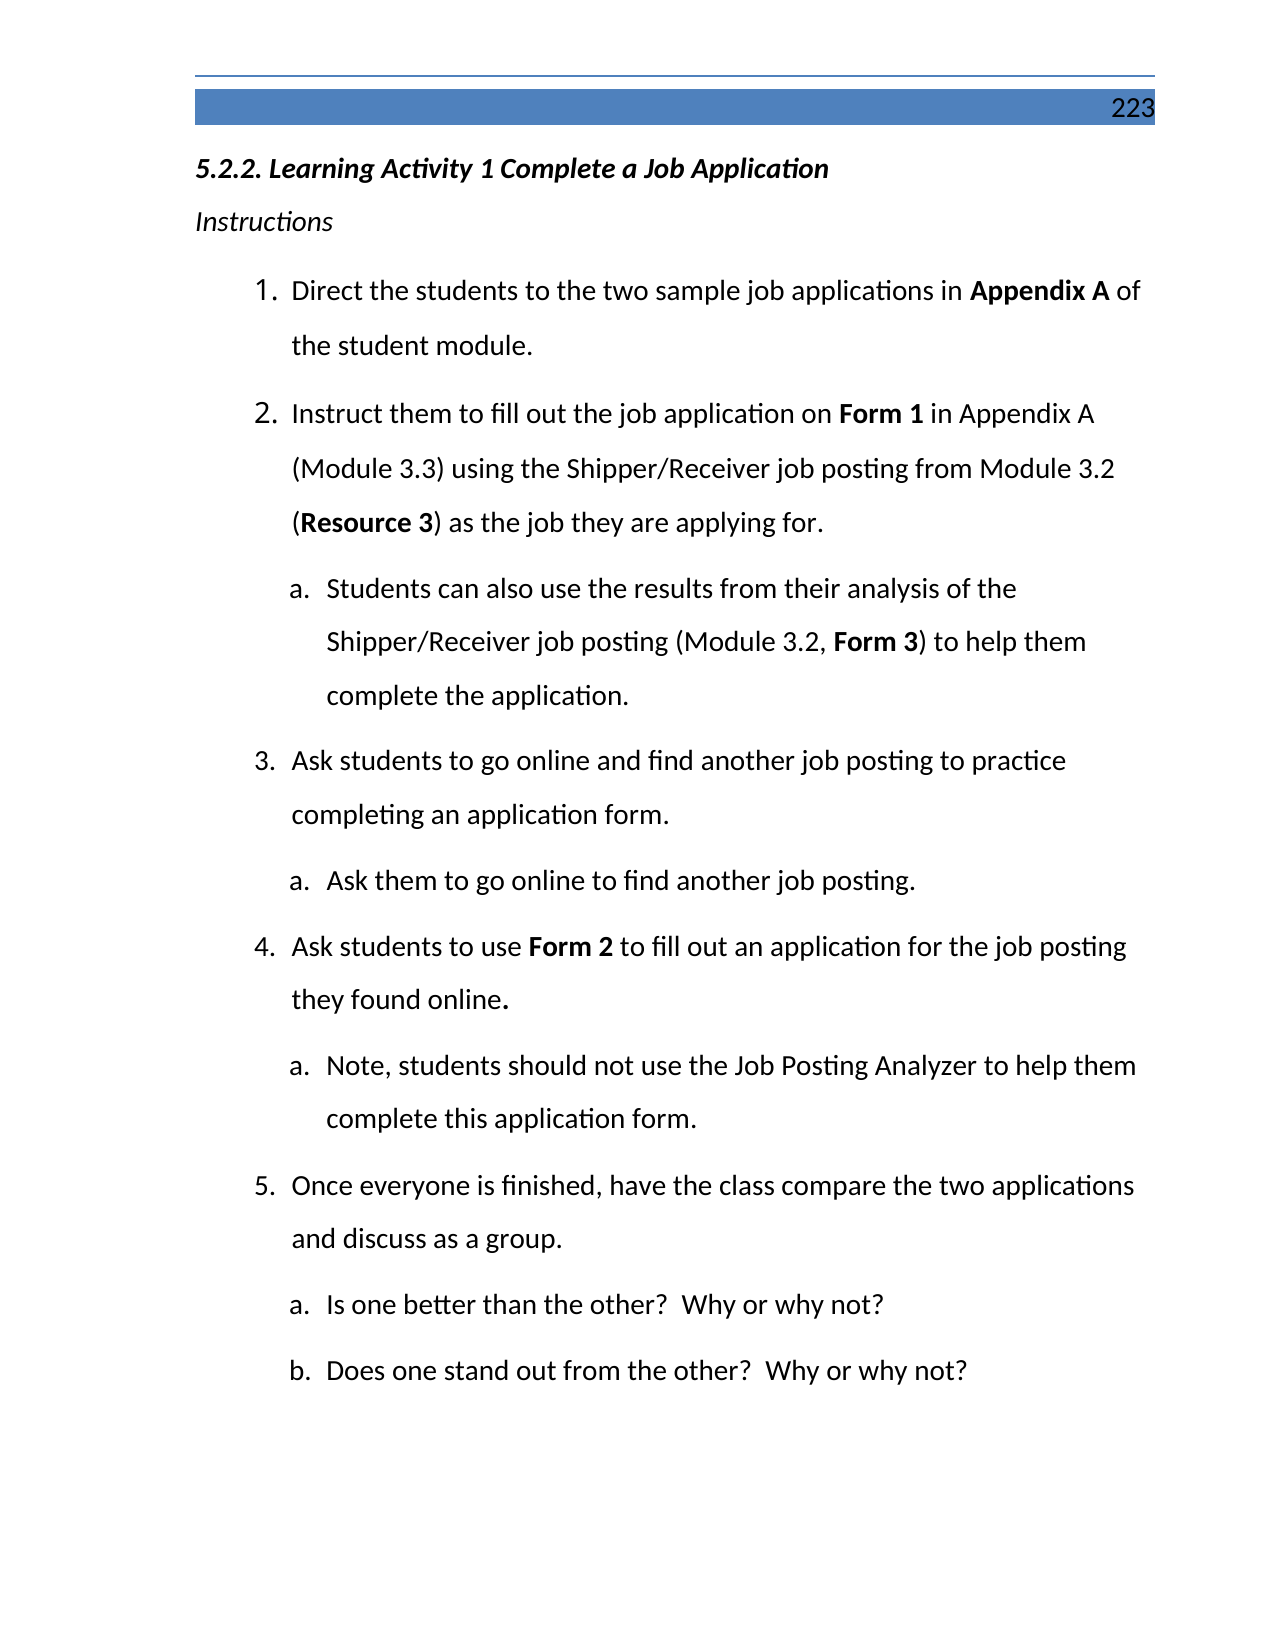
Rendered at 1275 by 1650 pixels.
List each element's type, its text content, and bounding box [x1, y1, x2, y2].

list Direct the students to the two sample job applications in Appendix A of the student module. [254, 269, 1155, 362]
list Is one better than the other? Why or why not? [289, 1286, 1155, 1322]
list Ask students to go online and find another job posting to practice completing an application form. [254, 742, 1155, 832]
list Ask students to use Form 2 to fill out an application for the job posting they found online. [254, 928, 1155, 1017]
list Does one stand out from the other? Why or why not? [289, 1352, 1155, 1387]
list Ask them to go online to find another job posting. [289, 862, 1155, 897]
text Instructions [195, 203, 1155, 239]
list Students can also use the results from their analysis of the Shipper/Receiver job posting (Module 3.2, Form 3) to help them complete the application. [289, 570, 1155, 712]
subtitle 5.2.2. Learning Activity 1 Complete a Job Application [195, 150, 1155, 186]
list Instruct them to fill out the job application on Form 1 in Appendix A (Module 3.3) using the Shipper/Receiver job posting from Module 3.2 (Resource 3) as the job they are applying for. [254, 393, 1155, 539]
list Note, students should not use the Job Posting Analyzer to help them complete this application form. [289, 1047, 1155, 1136]
list Once everyone is finished, have the class compare the two applications and discuss as a group. [254, 1167, 1155, 1256]
